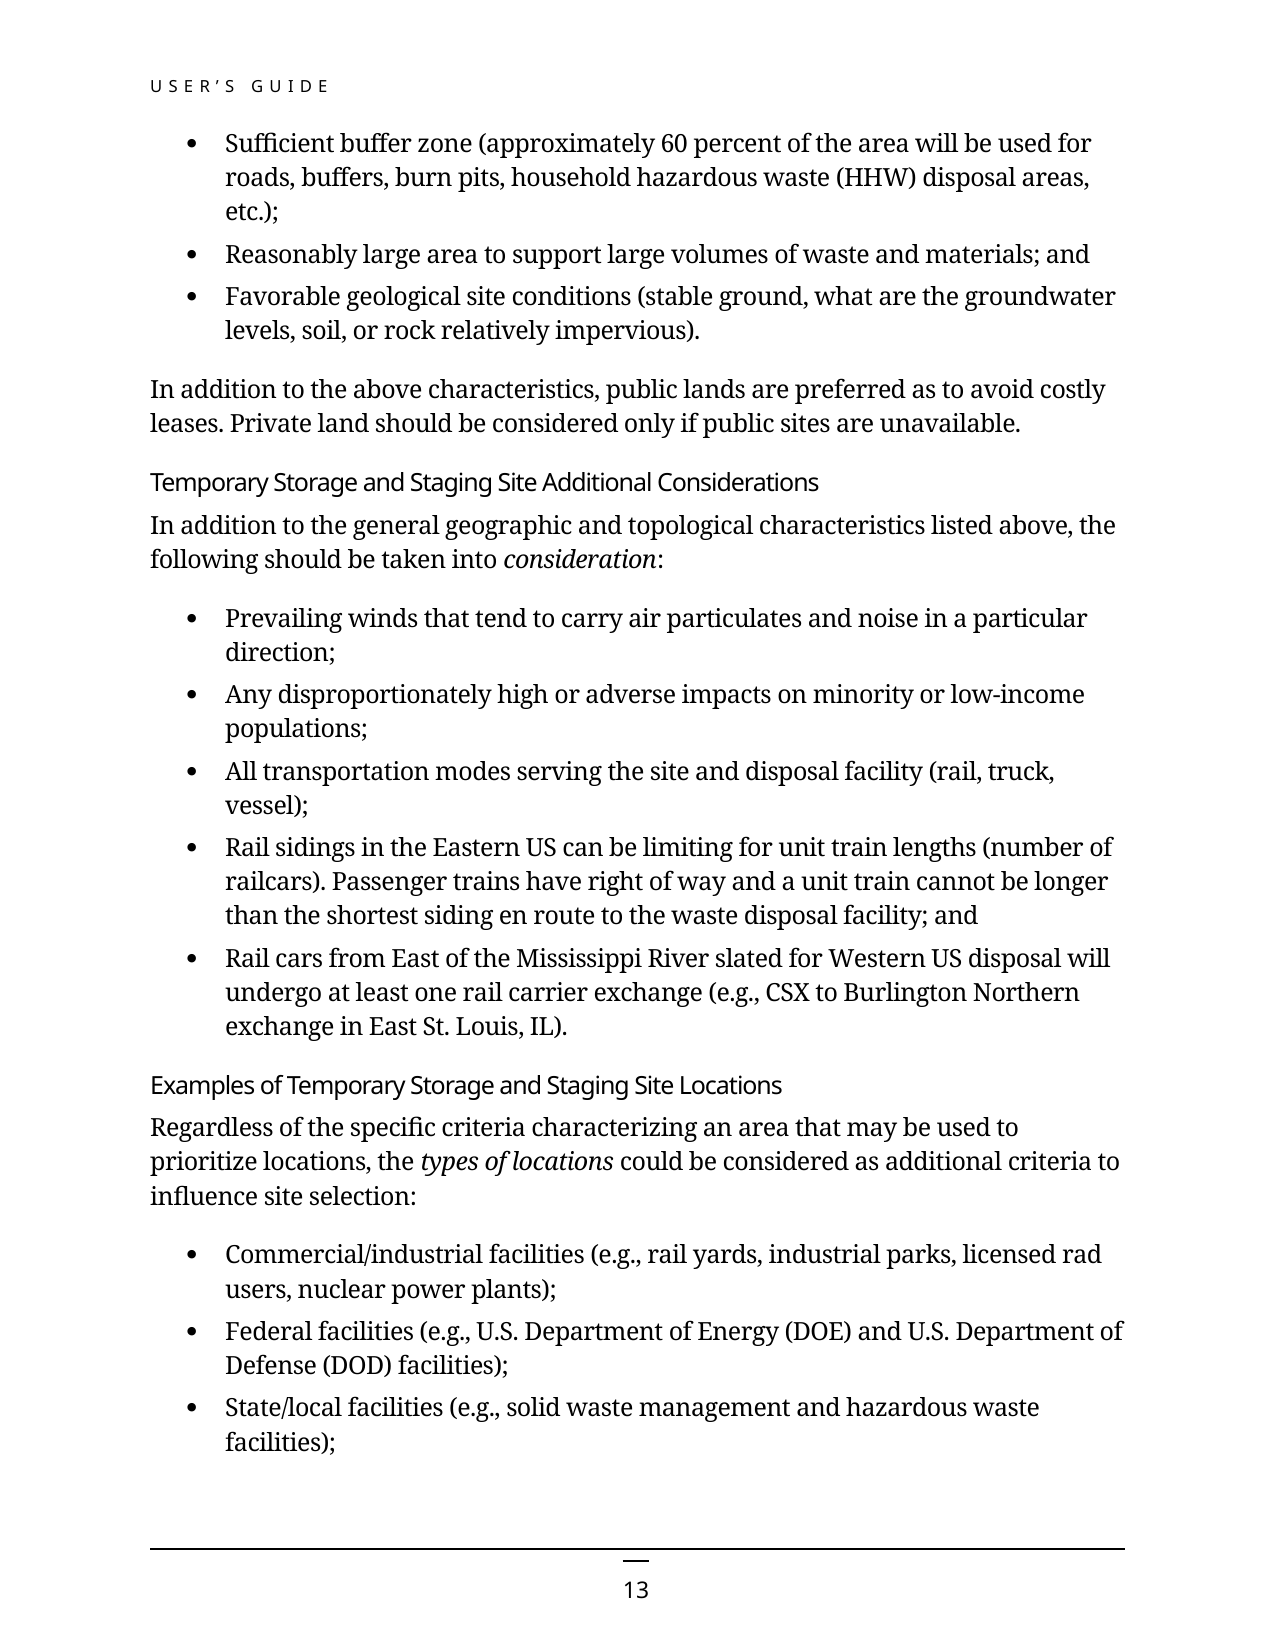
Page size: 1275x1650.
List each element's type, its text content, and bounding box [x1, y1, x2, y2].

list State/local facilities (e.g., solid waste management and hazardous waste facilities); [187, 1390, 1125, 1458]
subtitle Temporary Storage and Staging Site Additional Considerations [150, 465, 1125, 499]
list Federal facilities (e.g., U.S. Department of Energy (DOE) and U.S. Department of Defense (DOD) facilities); [187, 1314, 1125, 1382]
list All transportation modes serving the site and disposal facility (rail, truck, vessel); [187, 753, 1125, 822]
list Prevailing winds that tend to carry air particulates and noise in a particular direction; [187, 601, 1125, 669]
list Any disproportionately high or adverse impacts on minority or low-income populations; [187, 677, 1125, 745]
list Commercial/industrial facilities (e.g., rail yards, industrial parks, licensed rad users, nuclear power plants); [187, 1237, 1125, 1305]
list Rail cars from East of the Mississippi River slated for Western US disposal will undergo at least one rail carrier exchange (e.g., CSX to Burlington Northern exchange in East St. Louis, IL). [187, 940, 1125, 1043]
list Reasonably large area to support large volumes of waste and materials; and [187, 236, 1125, 270]
text Regardless of the specific criteria characterizing an area that may be used to prioritize locations, the types of locations could be considered as additional criteria to influence site selection: [150, 1110, 1125, 1212]
subtitle Examples of Temporary Storage and Staging Site Locations [150, 1068, 1125, 1102]
list Sufficient buffer zone (approximately 60 percent of the area will be used for roads, buffers, burn pits, household hazardous waste (HHW) disposal areas, etc.); [187, 126, 1125, 228]
text In addition to the above characteristics, public lands are preferred as to avoid costly leases. Private land should be considered only if public sites are unavailable. [150, 372, 1125, 440]
list Rail sidings in the Eastern US can be limiting for unit train lengths (number of railcars). Passenger trains have right of way and a unit train cannot be longer than the shortest siding en route to the waste disposal facility; and [187, 830, 1125, 932]
text In addition to the general geographic and topological characteristics listed above, the following should be taken into consideration: [150, 507, 1125, 576]
list Favorable geological site conditions (stable ground, what are the groundwater levels, soil, or rock relatively impervious). [187, 279, 1125, 347]
